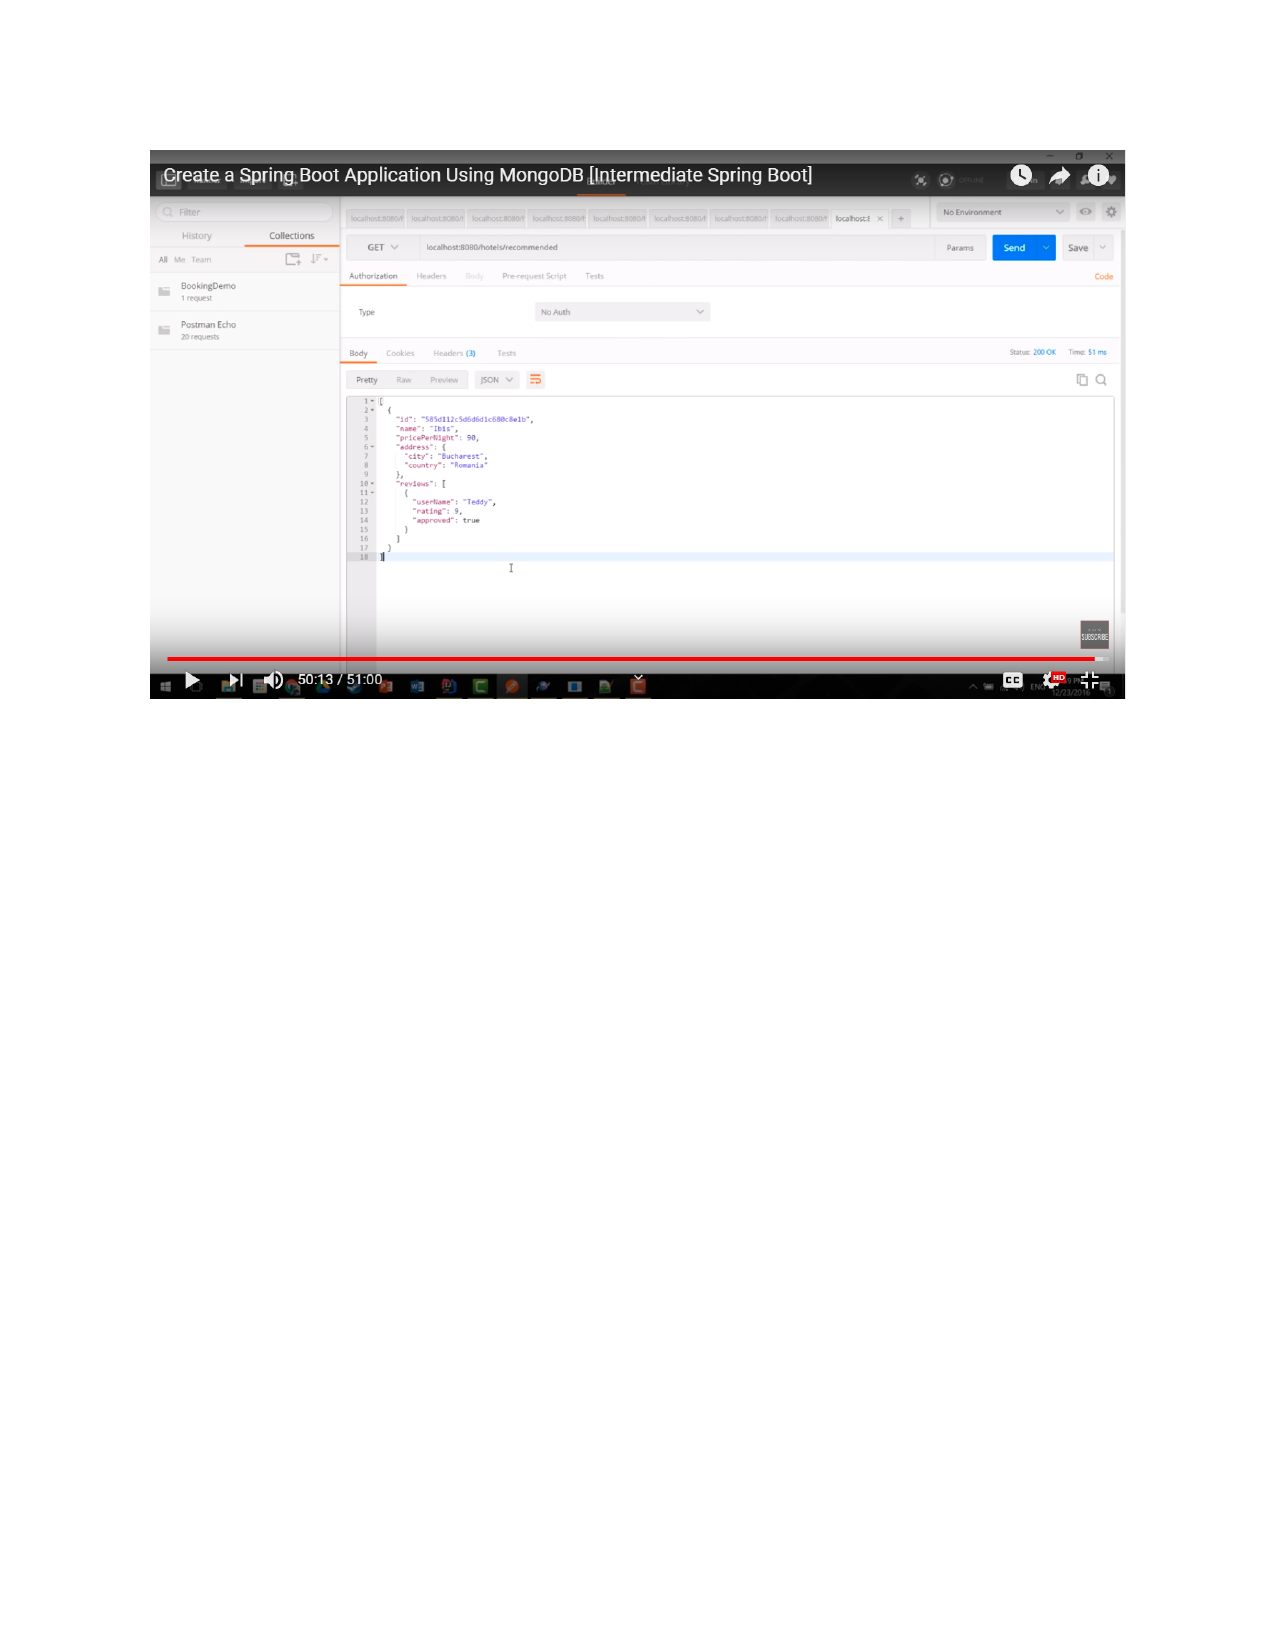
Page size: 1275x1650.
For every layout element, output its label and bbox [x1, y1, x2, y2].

picture [150, 150, 1125, 699]
